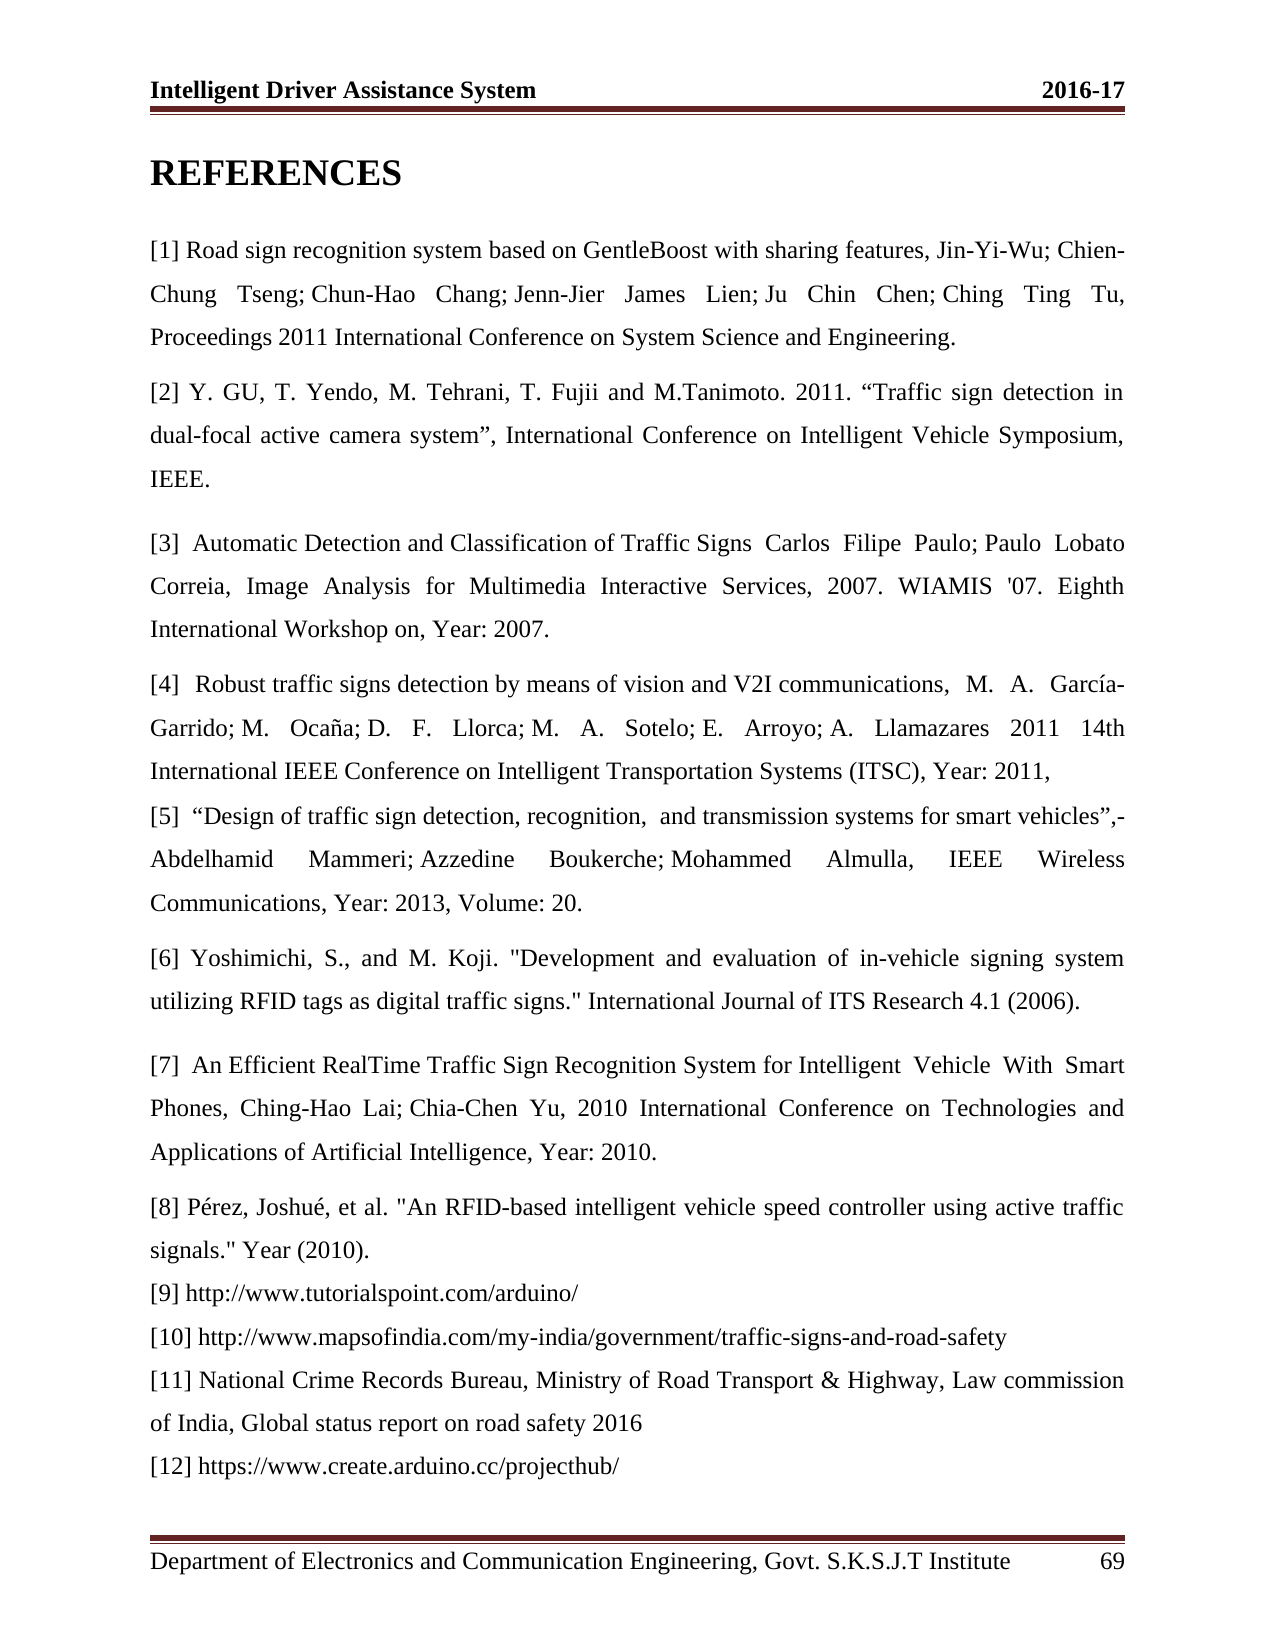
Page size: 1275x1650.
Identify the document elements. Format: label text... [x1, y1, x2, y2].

text [10] http://www.mapsofindia.com/my-india/government/traffic-signs-and-road-safety [150, 1322, 1125, 1350]
text [12] https://www.create.arduino.cc/projecthub/ [198, 1451, 1125, 1480]
text [6] Yoshimichi, S., and M. Koji. "Development and evaluation of in-vehicle signing system utilizing RFID tags as digital traffic signs." International Journal of ITS Research 4.1 (2006). [150, 943, 1125, 1015]
text [5] “Design of traffic sign detection, recognition, and transmission systems for smart vehicles”,- Abdelhamid Mammeri; Azzedine Boukerche; Mohammed Almulla, IEEE Wireless Communications, Year: 2013, Volume: 20. [150, 801, 1125, 916]
text [3] Automatic Detection and Classification of Traffic Signs Carlos Filipe Paulo; Paulo Lobato Correia, Image Analysis for Multimedia Interactive Services, 2007. WIAMIS '07. Eighth International Workshop on, Year: 2007. [150, 528, 1125, 643]
text [4] Robust traffic signs detection by means of vision and V2I communications, M. A. García-Garrido; M. Ocaña; D. F. Llorca; M. A. Sotelo; E. Arroyo; A. Llamazares 2011 14th International IEEE Conference on Intelligent Transportation Systems (ITSC), Year: 2011, [150, 669, 1125, 784]
text [1] Road sign recognition system based on GentleBoost with sharing features, Jin-Yi-Wu; Chien-Chung Tseng; Chun-Hao Chang; Jenn-Jier James Lien; Ju Chin Chen; Ching Ting Tu, Proceedings 2011 International Conference on System Science and Engineering. [150, 236, 1125, 351]
text [7] An Efficient RealTime Traffic Sign Recognition System for Intelligent Vehicle With Smart Phones, ; , , Year: 2010. [150, 1050, 1125, 1165]
text [9] http://www.tutorialspoint.com/arduino/ [150, 1278, 1125, 1307]
text [11] National Crime Records Bureau, Ministry of Road Transport & Highway, Law commission of India, Global status report on road safety 2016 [150, 1365, 1125, 1437]
text REFERENCES [150, 150, 1125, 193]
text [8] Pérez, Joshué, et al. "An RFID-based intelligent vehicle speed controller using active traffic signals." Year (2010). [150, 1192, 1125, 1264]
text [2] Y. GU, T. Yendo, M. Tehrani, T. Fujii and M.Tanimoto. 2011. “Traffic sign detection in dual-focal active camera system”, International Conference on Intelligent Vehicle Symposium, IEEE. [150, 377, 1125, 492]
